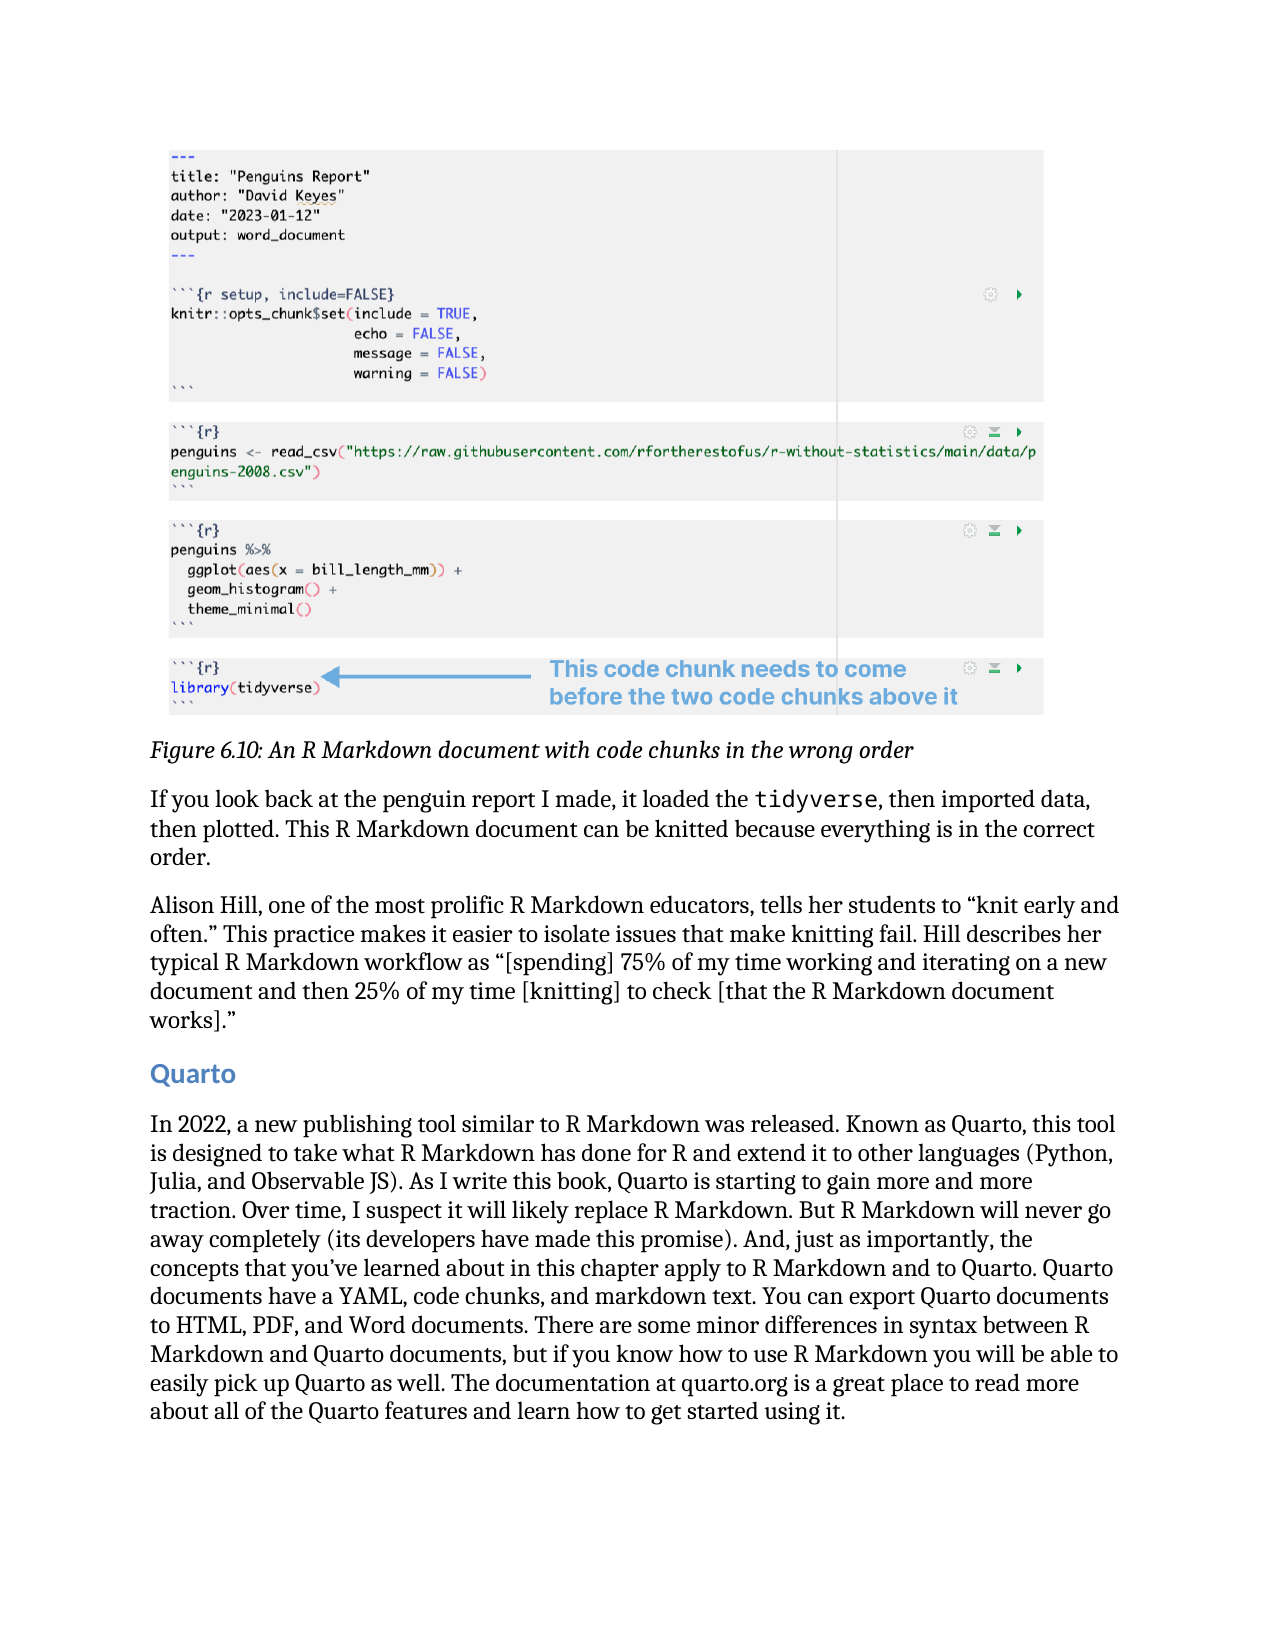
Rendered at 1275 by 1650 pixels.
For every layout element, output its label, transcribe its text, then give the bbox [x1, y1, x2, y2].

text Figure 6.10: An R Markdown document with code chunks in the wrong order [150, 736, 1125, 764]
subtitle Quarto [150, 1055, 1125, 1091]
text If you look back at the penguin report I made, it loaded the tidyverse, then imported data, then plotted. This R Markdown document can be knitted because everything is in the correct order. [150, 783, 1125, 872]
text In 2022, a new publishing tool similar to R Markdown was released. Known as Quarto, this tool is designed to take what R Markdown has done for R and extend it to other languages (Python, Julia, and Observable JS). As I write this book, Quarto is starting to gain more and more traction. Over time, I suspect it will likely replace R Markdown. But R Markdown will never go away completely (its developers have made this promise). And, just as importantly, the concepts that you’ve learned about in this chapter apply to R Markdown and to Quarto. Quarto documents have a YAML, code chunks, and markdown text. You can export Quarto documents to HTML, PDF, and Word documents. There are some minor differences in syntax between R Markdown and Quarto documents, but if you know how to use R Markdown you will be able to easily pick up Quarto as well. The documentation at quarto.org is a great place to read more about all of the Quarto features and learn how to get started using it. [150, 1110, 1125, 1426]
picture [168, 150, 1044, 715]
text Alison Hill, one of the most prolific R Markdown educators, tells her students to “knit early and often.” This practice makes it easier to isolate issues that make knitting fail. Hill describes her typical R Markdown workflow as “[spending] 75% of my time working and iterating on a new document and then 25% of my time [knitting] to check [that the R Markdown document works].” [150, 891, 1125, 1034]
